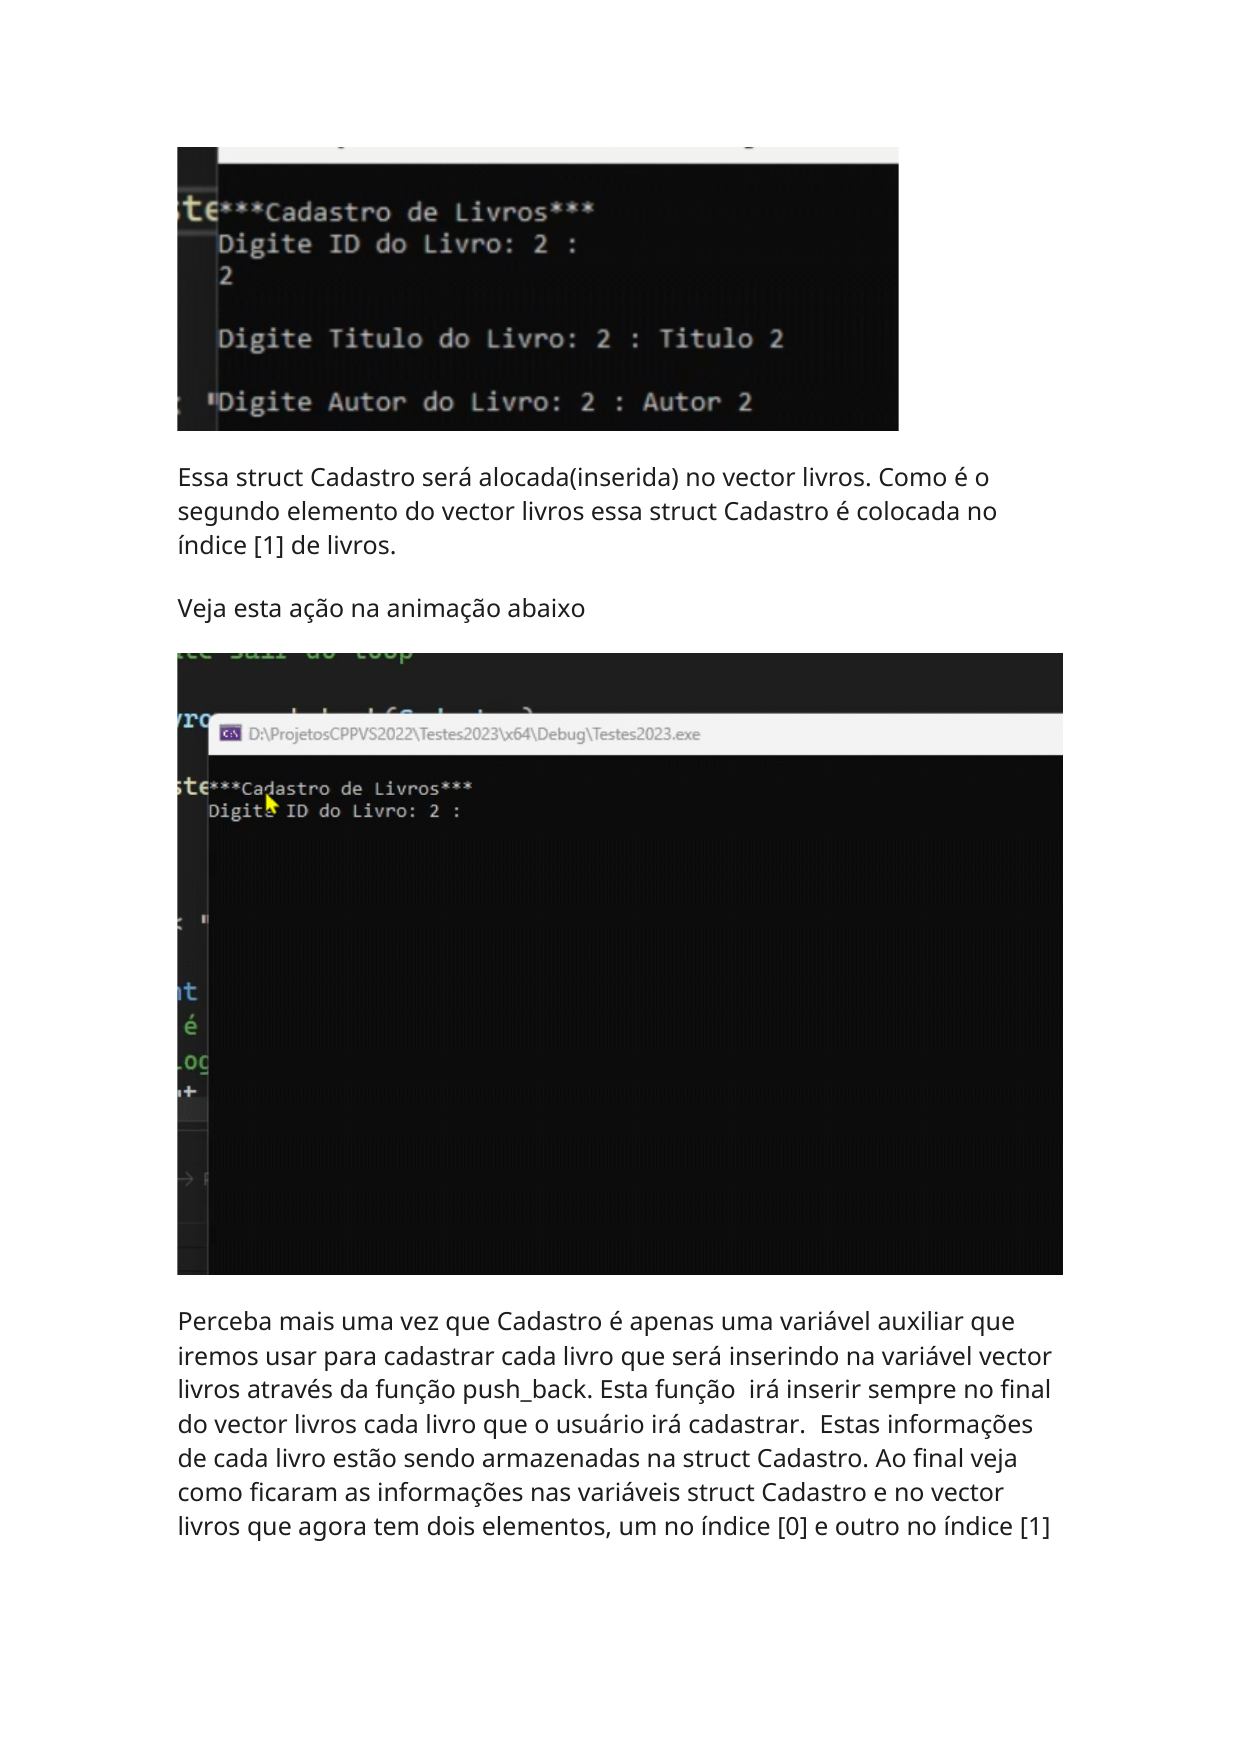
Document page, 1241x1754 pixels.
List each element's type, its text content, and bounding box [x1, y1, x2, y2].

text Essa struct Cadastro será alocada(inserida) no vector livros. Como é o segundo elemento do vector livros essa struct Cadastro é colocada no índice [1] de livros. [177, 459, 1063, 561]
text Veja esta ação na animação abaixo [177, 591, 1063, 625]
picture [177, 653, 1063, 1275]
picture [177, 147, 899, 431]
text Perceba mais uma vez que Cadastro é apenas uma variável auxiliar que iremos usar para cadastrar cada livro que será inserindo na variável vector livros através da função push_back. Esta função irá inserir sempre no final do vector livros cada livro que o usuário irá cadastrar. Estas informações de cada livro estão sendo armazenadas na struct Cadastro. Ao final veja como ficaram as informações nas variáveis struct Cadastro e no vector livros que agora tem dois elementos, um no índice [0] e outro no índice [1] [177, 1304, 1063, 1542]
